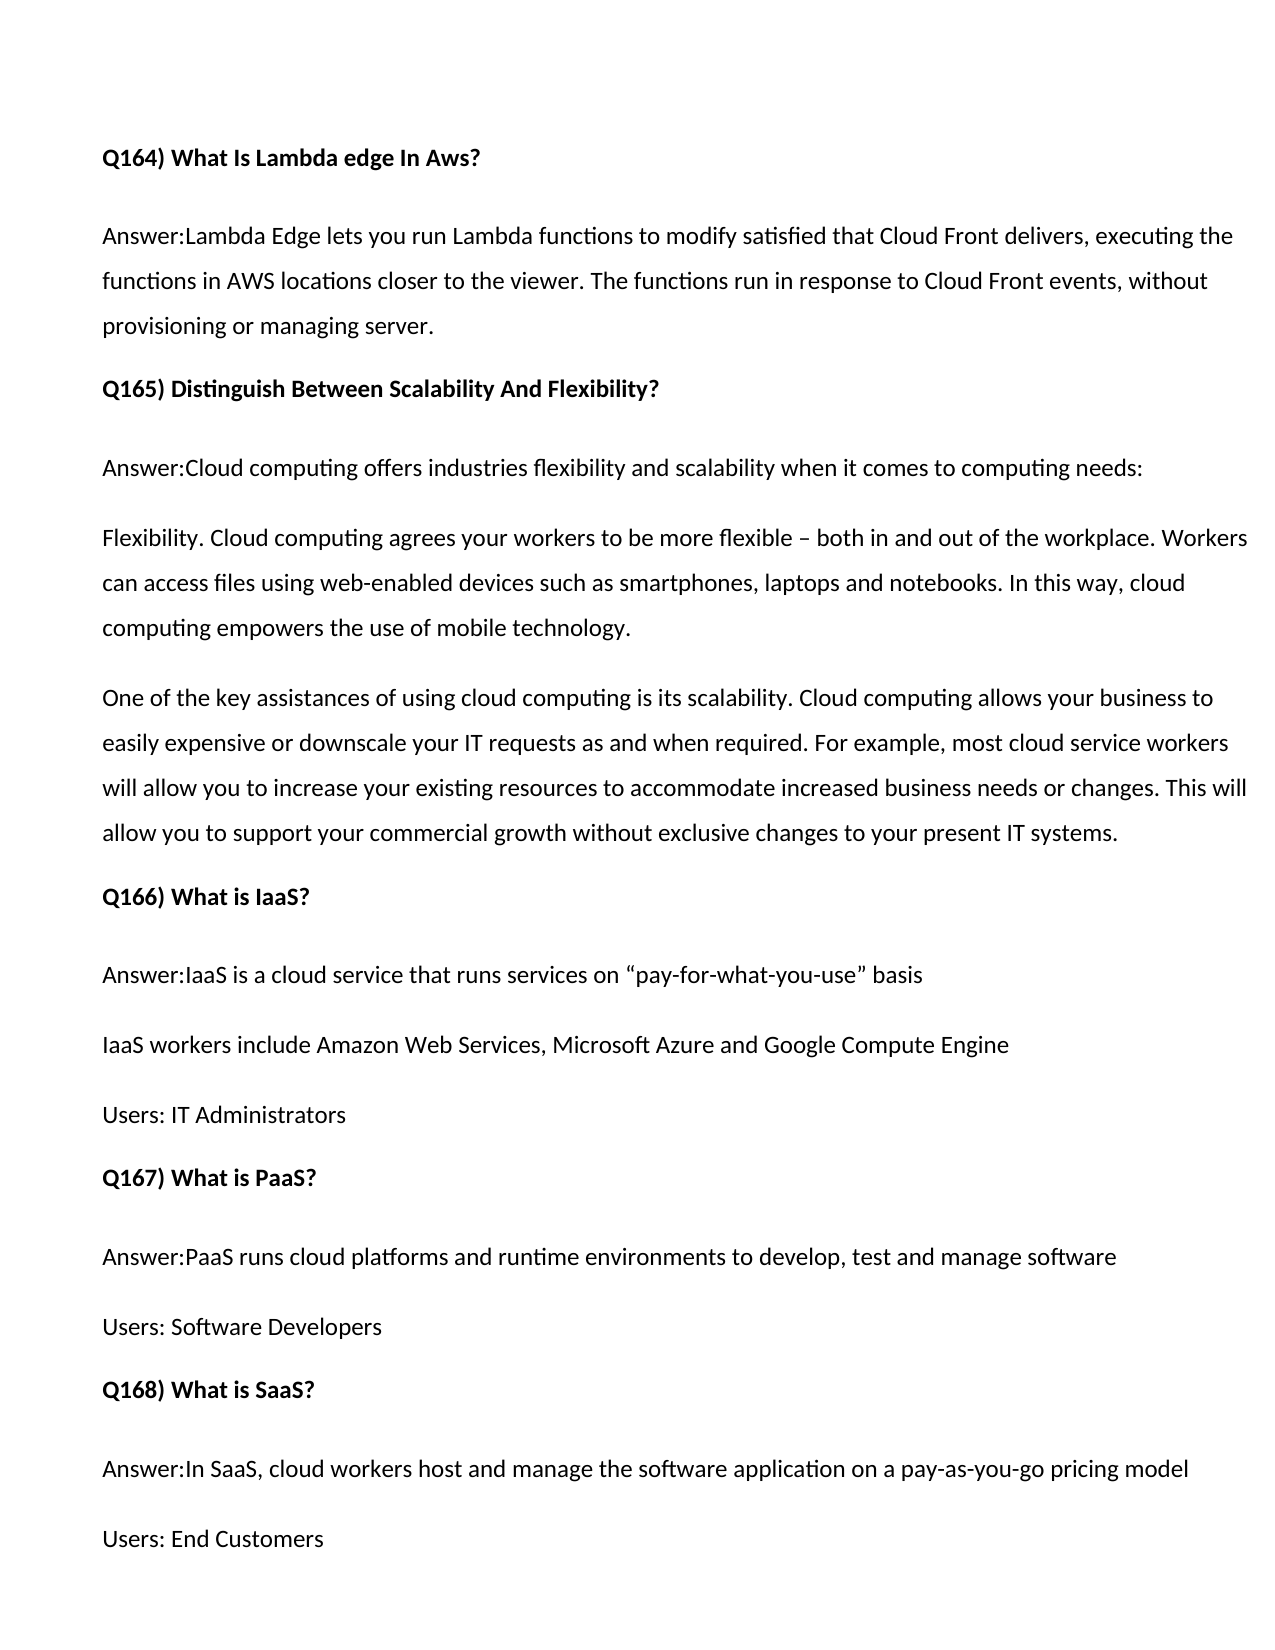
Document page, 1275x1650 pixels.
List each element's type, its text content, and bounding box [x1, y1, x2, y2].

subtitle Q166) What is IaaS? [102, 881, 1254, 911]
text Answer:Cloud computing offers industries flexibility and scalability when it comes to computing needs: [102, 437, 1254, 482]
subtitle Q164) What Is Lambda edge In Aws? [102, 142, 1254, 172]
text One of the key assistances of using cloud computing is its scalability. Cloud computing allows your business to easily expensive or downscale your IT requests as and when required. For example, most cloud service workers will allow you to increase your existing resources to accommodate increased business needs or changes. This will allow you to support your commercial growth without exclusive changes to your present IT systems. [102, 667, 1254, 847]
text Flexibility. Cloud computing agrees your workers to be more flexible – both in and out of the workplace. Workers can access files using web-enabled devices such as smartphones, laptops and notebooks. In this way, cloud computing empowers the use of mobile technology. [102, 507, 1254, 642]
subtitle Q168) What is SaaS? [102, 1374, 1254, 1405]
text Users: Software Developers [102, 1296, 1254, 1341]
text Users: End Customers [102, 1508, 1254, 1553]
subtitle Q165) Distinguish Between Scalability And Flexibility? [102, 374, 1254, 404]
text Answer:PaaS runs cloud platforms and runtime environments to develop, test and manage software [102, 1226, 1254, 1271]
text IaaS workers include Amazon Web Services, Microsoft Azure and Google Compute Engine [102, 1014, 1254, 1059]
text Users: IT Administrators [102, 1084, 1254, 1129]
text Answer:Lambda Edge lets you run Lambda functions to modify satisfied that Cloud Front delivers, executing the functions in AWS locations closer to the viewer. The functions run in response to Cloud Front events, without provisioning or managing server. [102, 205, 1254, 340]
text Answer:In SaaS, cloud workers host and manage the software application on a pay-as-you-go pricing model [102, 1438, 1254, 1483]
text Answer:IaaS is a cloud service that runs services on “pay-for-what-you-use” basis [102, 944, 1254, 989]
subtitle Q167) What is PaaS? [102, 1163, 1254, 1193]
